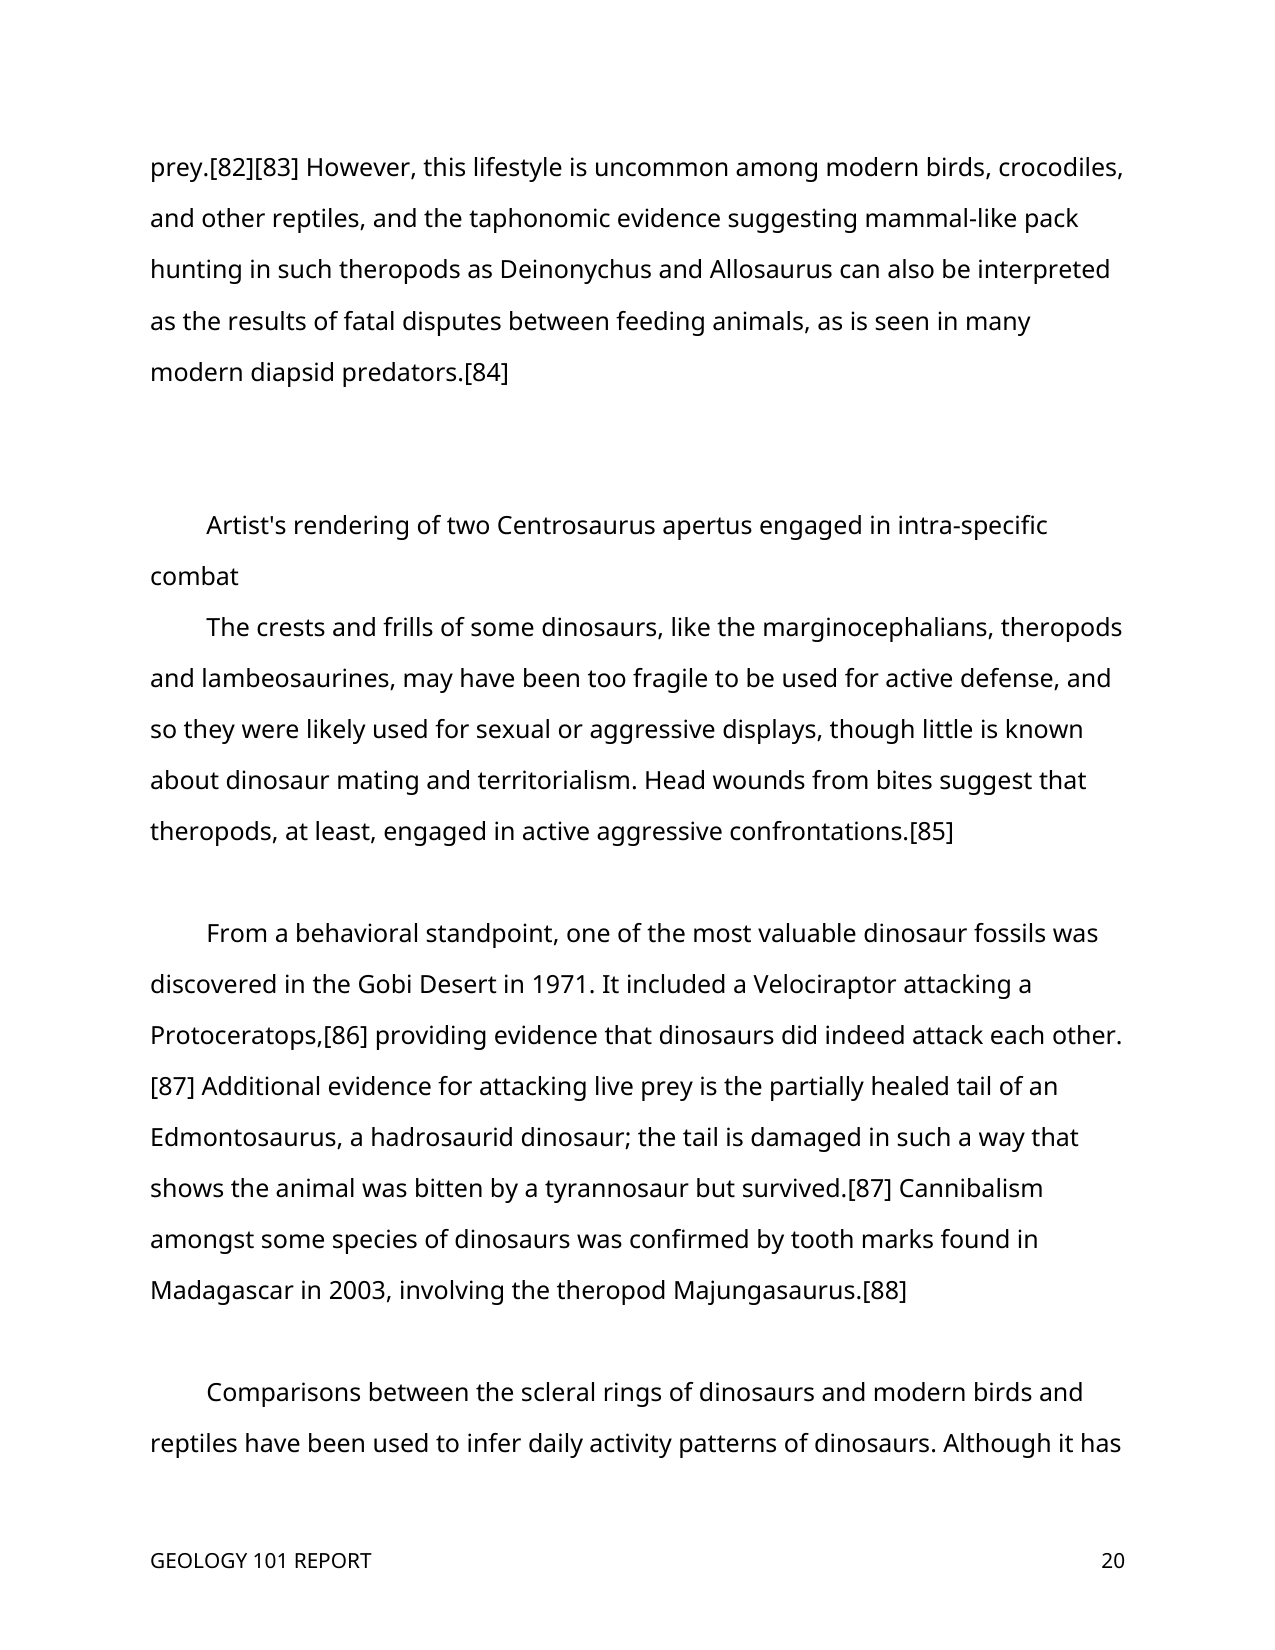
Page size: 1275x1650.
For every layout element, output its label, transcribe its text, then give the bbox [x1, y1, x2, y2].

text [150, 1375, 1125, 1460]
text The crests and frills of some dinosaurs, like the marginocephalians, theropods and lambeosaurines, may have been too fragile to be used for active defense, and so they were likely used for sexual or aggressive displays, though little is known about dinosaur mating and territorialism. Head wounds from bites suggest that theropods, at least, engaged in active aggressive confrontations.[85] [150, 609, 1125, 848]
text From a behavioral standpoint, one of the most valuable dinosaur fossils was discovered in the Gobi Desert in 1971. It included a Velociraptor attacking a Protoceratops,[86] providing evidence that dinosaurs did indeed attack each other.[87] Additional evidence for attacking live prey is the partially healed tail of an Edmontosaurus, a hadrosaurid dinosaur; the tail is damaged in such a way that shows the animal was bitten by a tyrannosaur but survived.[87] Cannibalism amongst some species of dinosaurs was confirmed by tooth marks found in Madagascar in 2003, involving the theropod Majungasaurus.[88] [150, 916, 1125, 1307]
text Artist's rendering of two Centrosaurus apertus engaged in intra-specific combat [150, 507, 1125, 592]
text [150, 150, 1125, 388]
